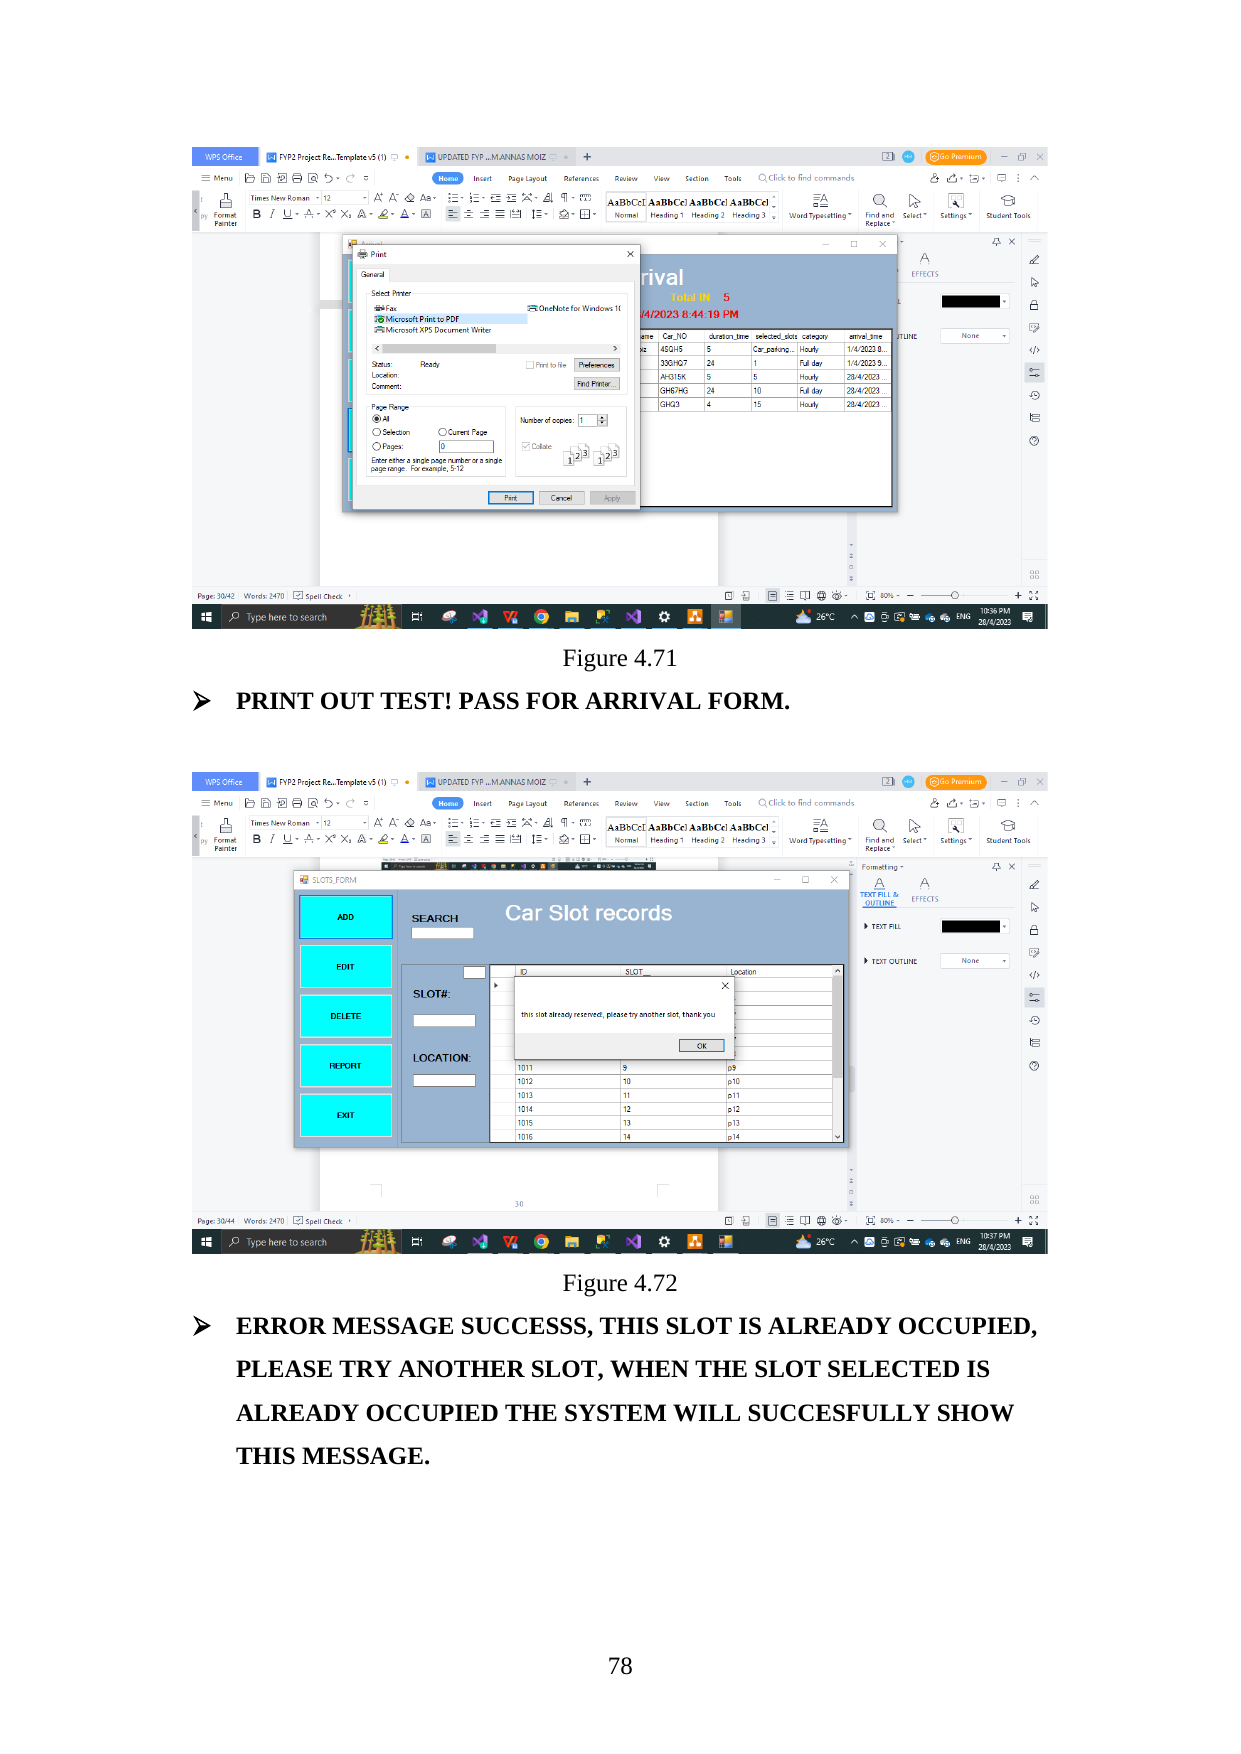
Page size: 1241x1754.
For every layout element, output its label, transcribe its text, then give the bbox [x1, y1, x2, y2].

text Figure 4.72 [192, 1268, 1048, 1297]
list ERROR MESSAGE SUCCESSS, THIS SLOT IS ALREADY OCCUPIED, PLEASE TRY ANOTHER SLOT, WHEN THE SLOT SELECTED IS ALREADY OCCUPIED THE SYSTEM WILL SUCCESFULLY SHOW THIS MESSAGE. [192, 1311, 1048, 1469]
text Figure 4.71 [192, 643, 1048, 672]
picture [192, 772, 1048, 1254]
picture [192, 147, 1048, 629]
list PRINT OUT TEST! PASS FOR ARRIVAL FORM. [192, 686, 1048, 715]
